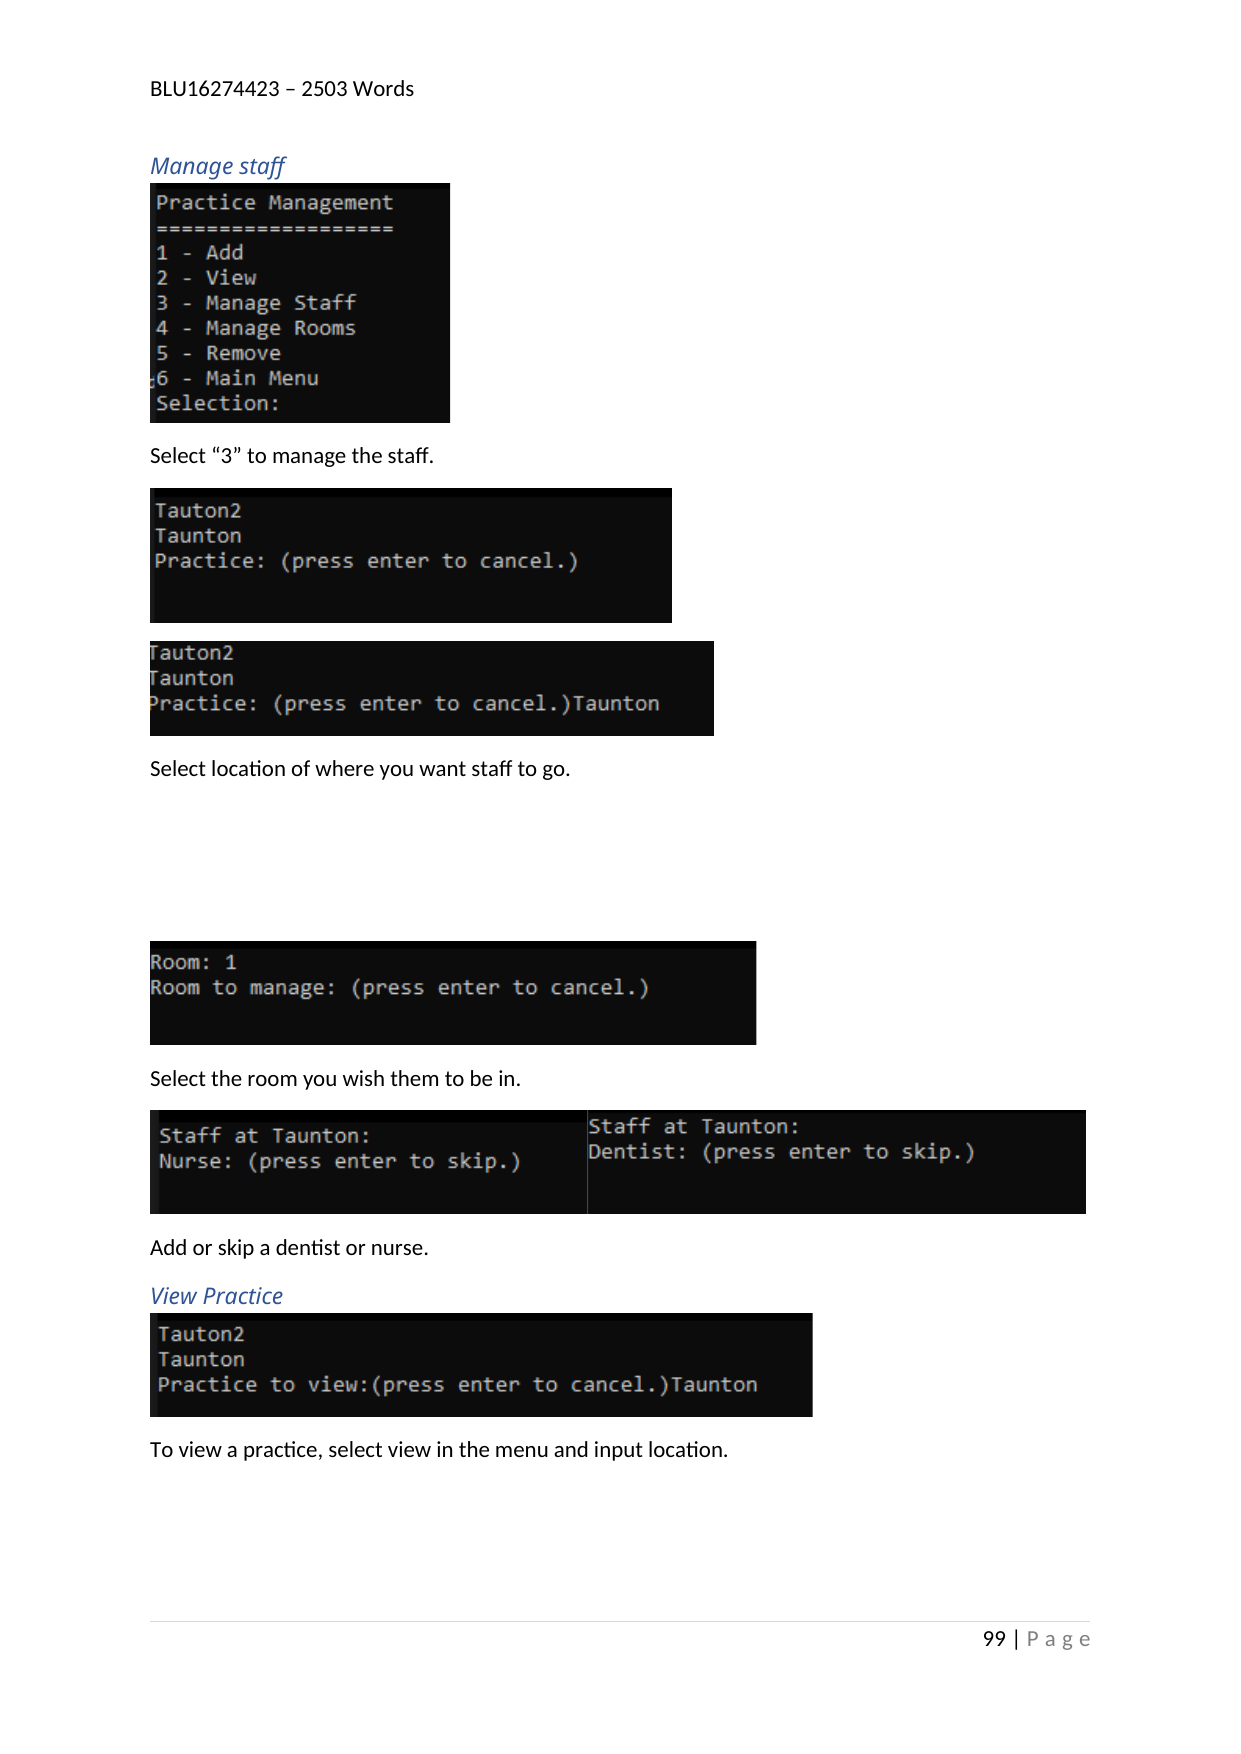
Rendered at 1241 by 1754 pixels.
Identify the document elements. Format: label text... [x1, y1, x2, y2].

picture [150, 183, 451, 423]
picture [150, 1313, 813, 1417]
text Select “3” to manage the staff. [150, 442, 1090, 470]
picture [150, 641, 714, 736]
picture [150, 488, 672, 623]
subtitle Manage staff [150, 150, 1090, 181]
text Select location of where you want staff to go. [150, 754, 1090, 782]
subtitle View Practice [150, 1279, 1090, 1311]
text Add or skip a dentist or nurse. [150, 1233, 1090, 1261]
picture [150, 1110, 1086, 1214]
picture [150, 941, 757, 1045]
text To view a practice, select view in the menu and input location. [150, 1435, 1090, 1463]
text Select the room you wish them to be in. [150, 1064, 1090, 1092]
